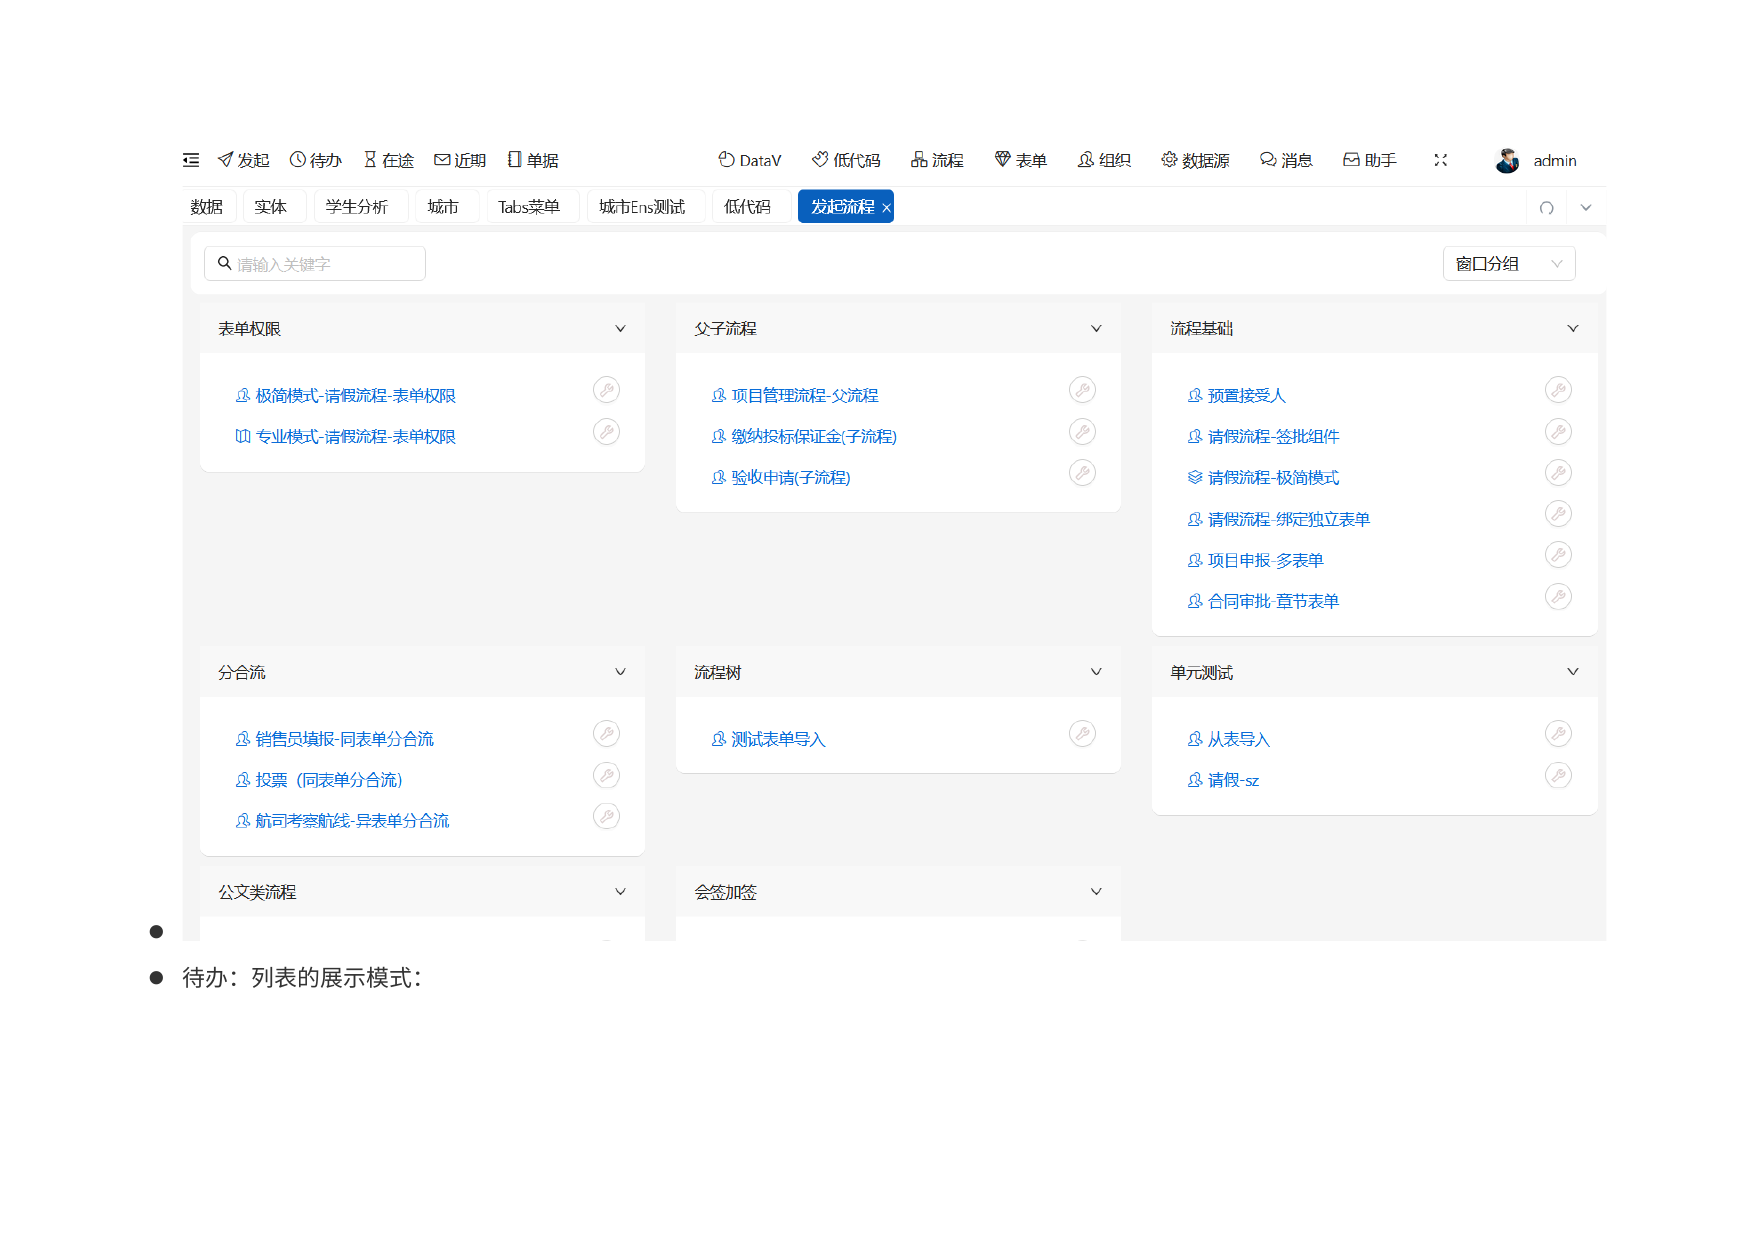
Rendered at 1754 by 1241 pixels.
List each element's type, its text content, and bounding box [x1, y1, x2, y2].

list 待办：列表的展示模式： [148, 960, 1606, 993]
picture [182, 141, 1607, 941]
